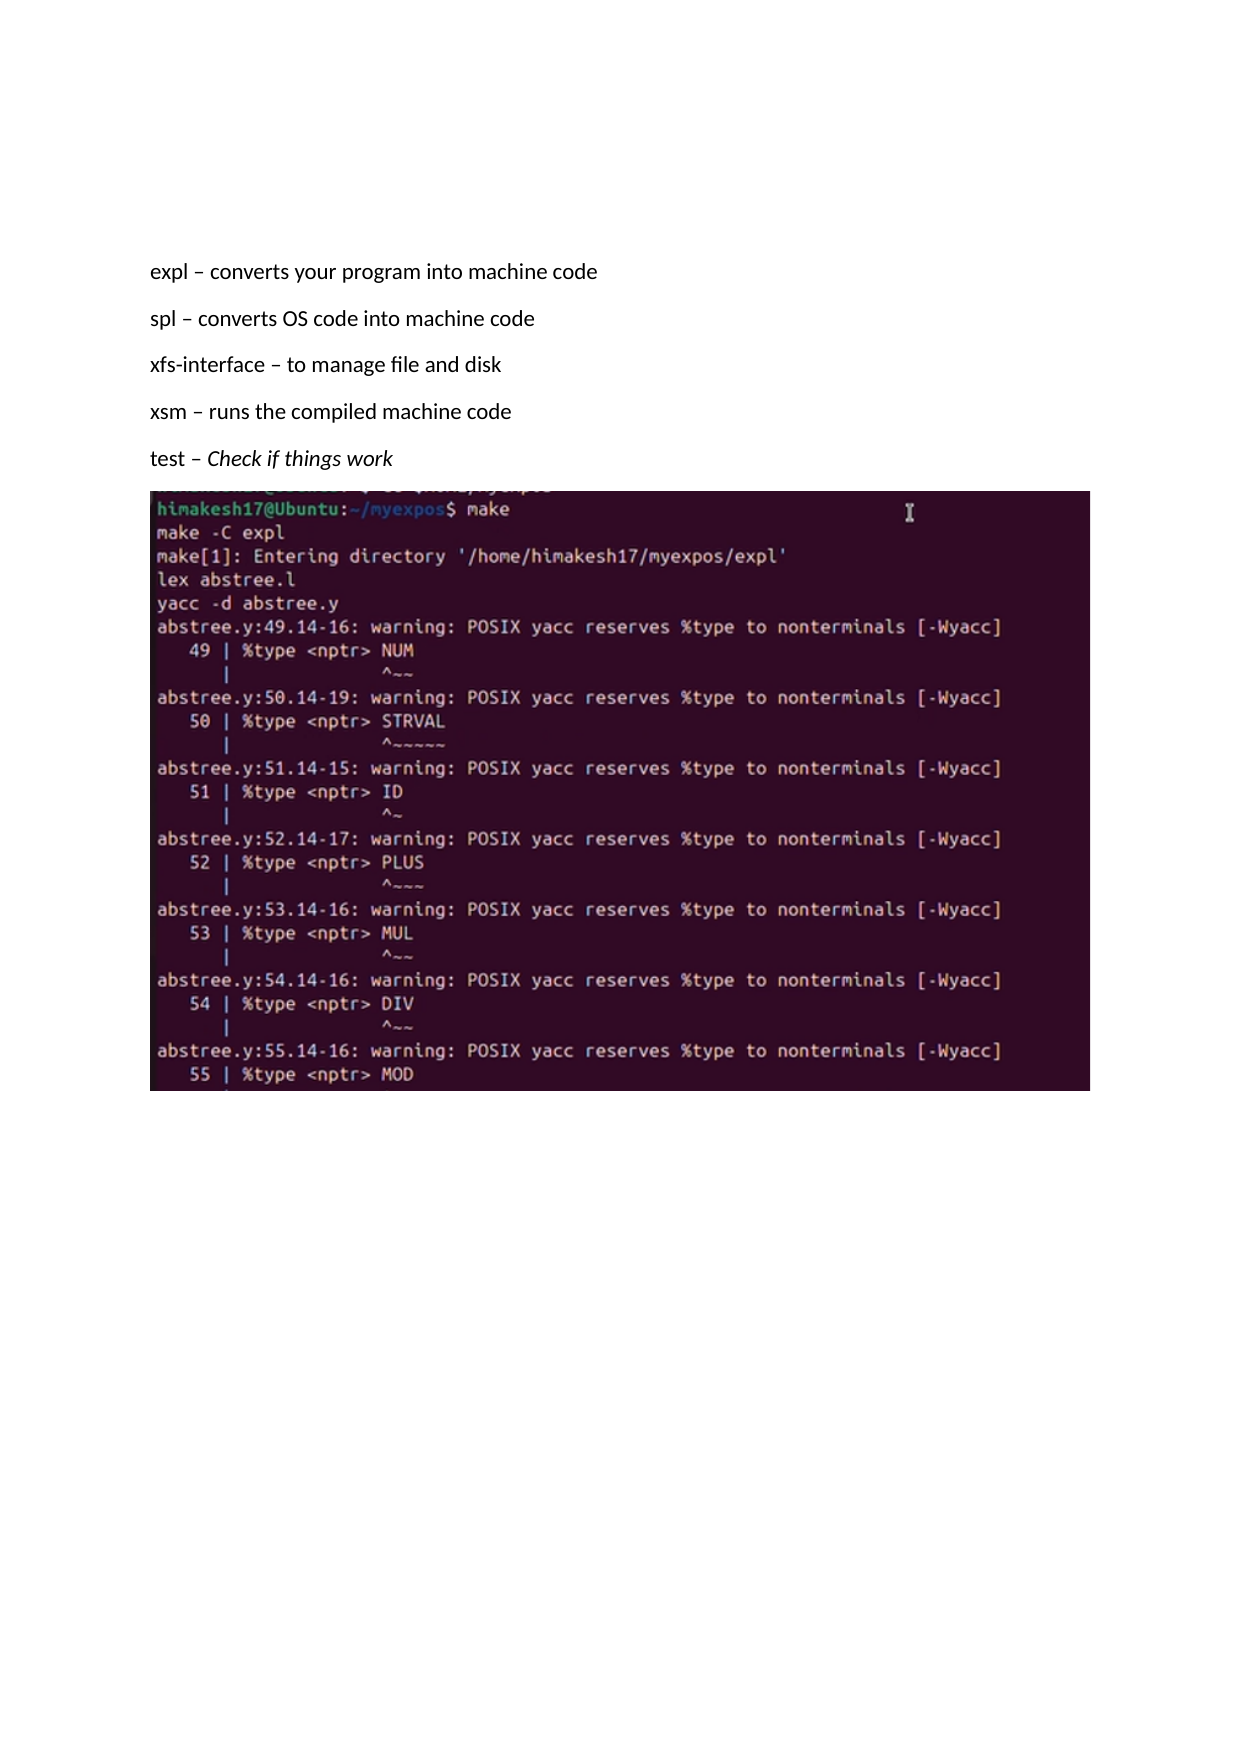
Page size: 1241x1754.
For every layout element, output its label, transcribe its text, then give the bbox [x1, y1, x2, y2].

text xfs-interface – to manage file and disk [150, 351, 1090, 379]
text xsm – runs the compiled machine code [150, 397, 1090, 426]
text expl – converts your program into machine code [150, 257, 1090, 285]
text test – Check if things work [150, 444, 1090, 472]
picture [150, 491, 1091, 1091]
text spl – converts OS code into machine code [150, 304, 1090, 332]
